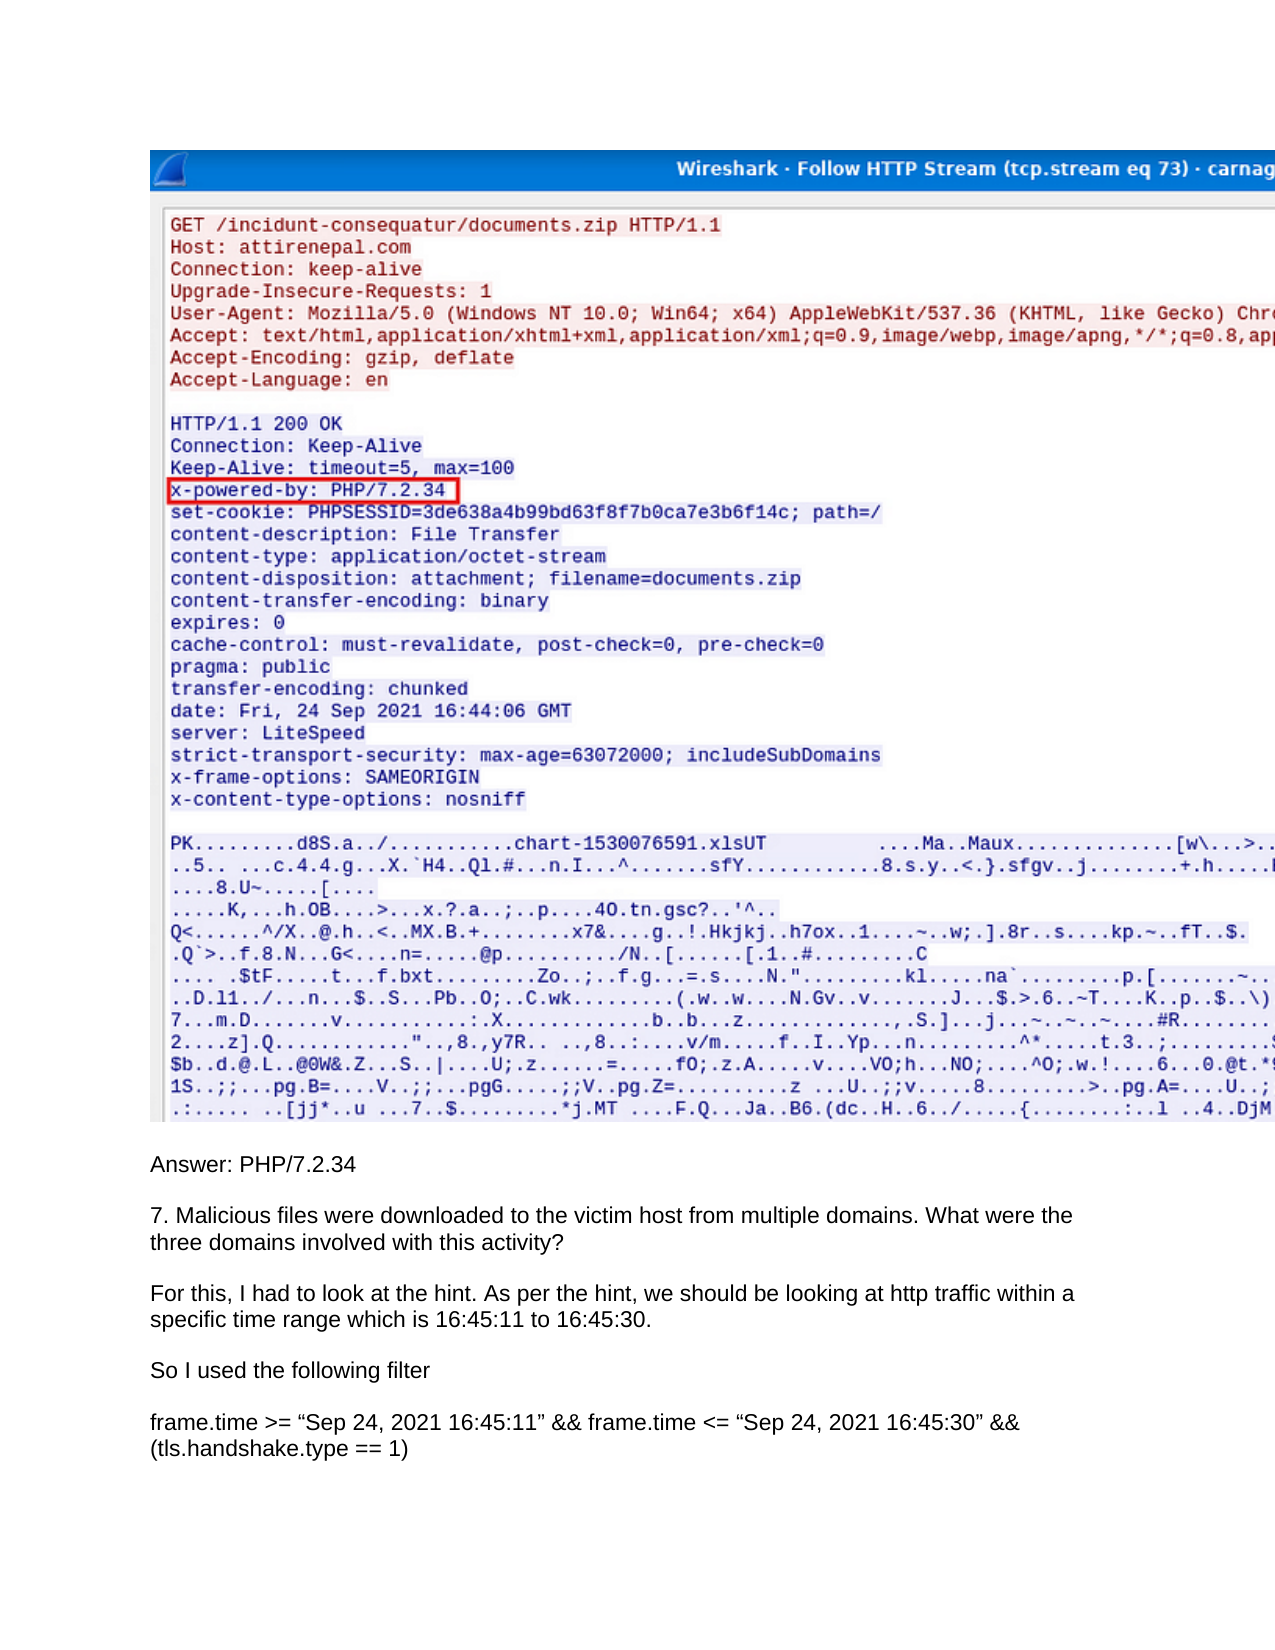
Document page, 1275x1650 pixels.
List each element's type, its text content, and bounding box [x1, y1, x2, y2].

text For this, I had to look at the hint. As per the hint, we should be looking at http traffic within a specific time range which is 16:45:11 to 16:45:30. [150, 1280, 1125, 1332]
text frame.time >= “Sep 24, 2021 16:45:11” && frame.time <= “Sep 24, 2021 16:45:30” && (tls.handshake.type == 1) [150, 1409, 1125, 1462]
text 7. Malicious files were downloaded to the victim host from multiple domains. What were the three domains involved with this activity? [150, 1202, 1125, 1255]
text So I used the following filter [150, 1357, 1125, 1384]
text Answer: PHP/7.2.34 [150, 1151, 1125, 1177]
picture [150, 150, 1275, 1122]
